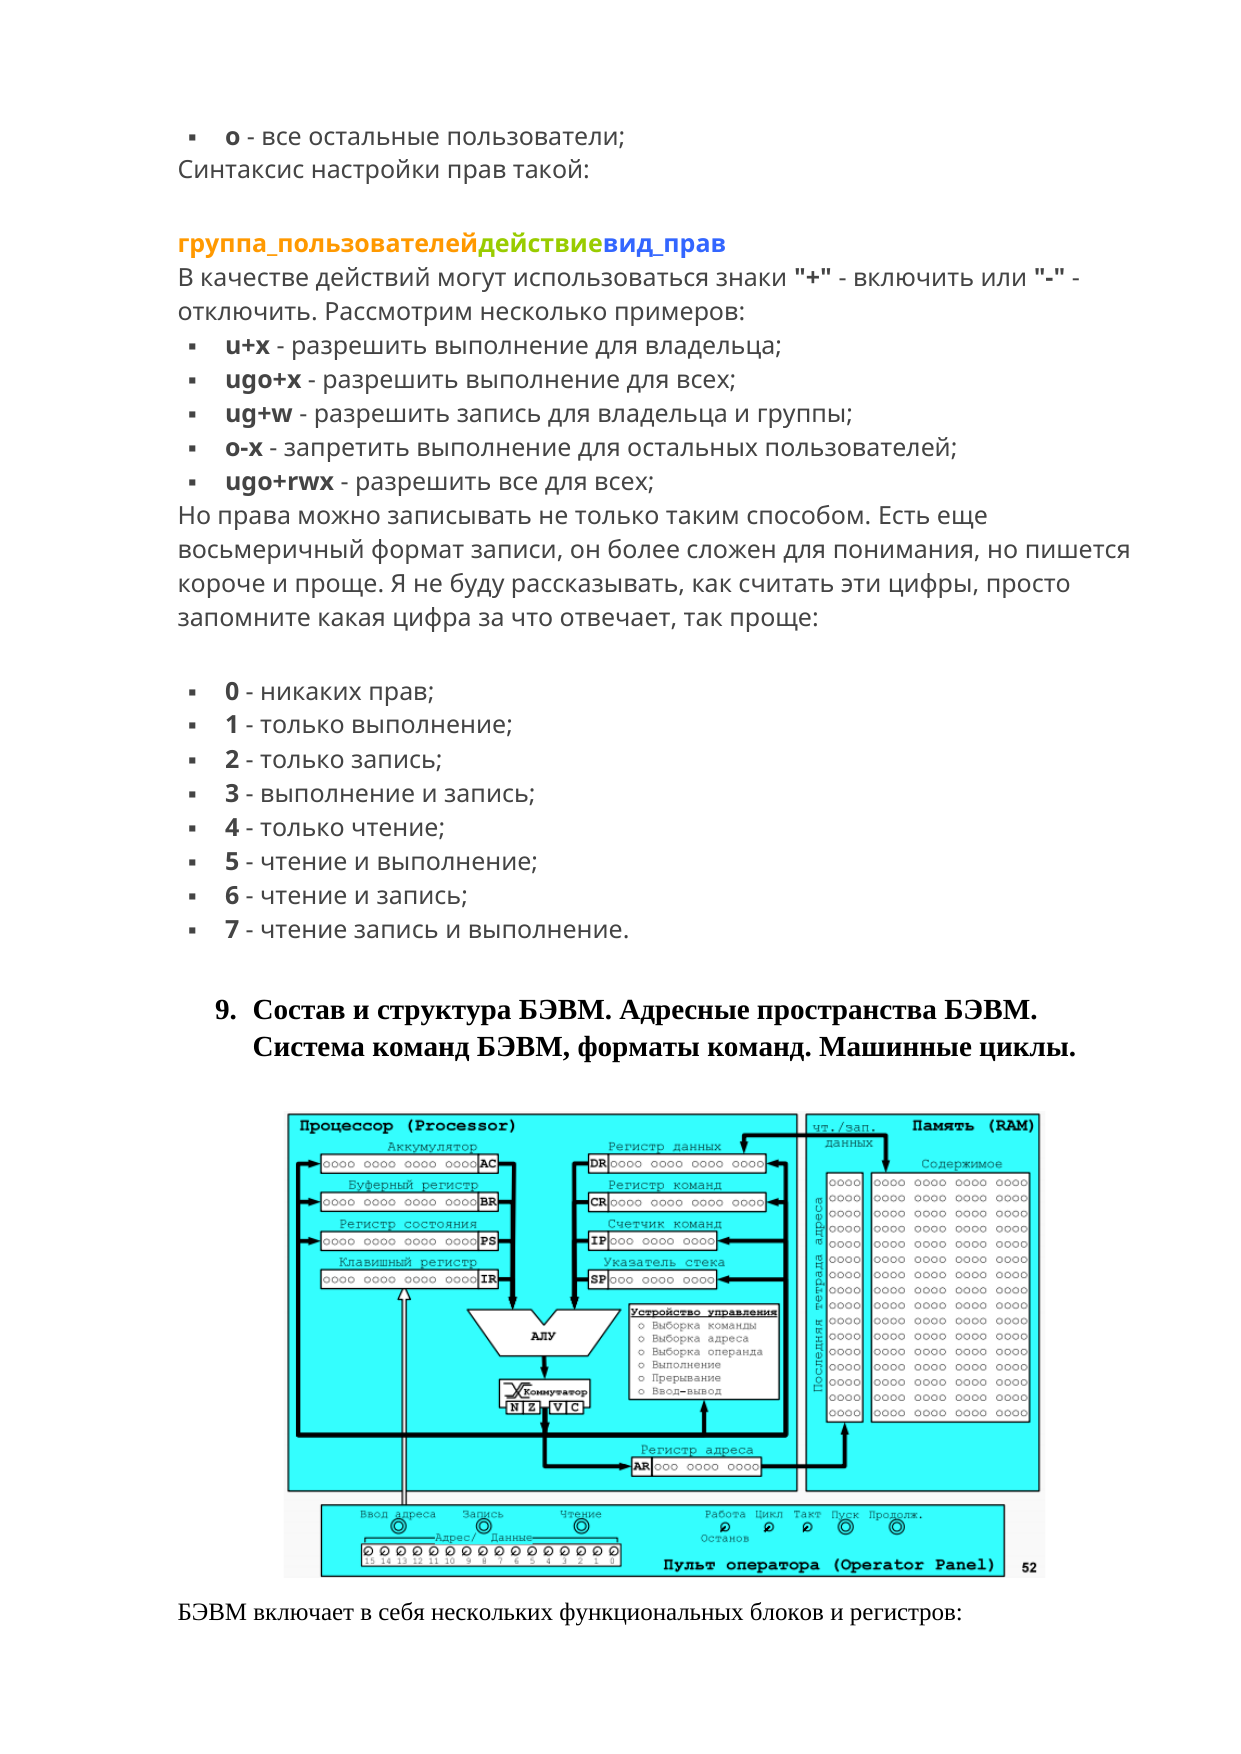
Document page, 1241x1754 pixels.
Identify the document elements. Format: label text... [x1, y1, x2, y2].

list u+x - разрешить выполнение для владельца; [187, 327, 1152, 362]
list 5 - чтение и выполнение; [187, 843, 1152, 877]
text Состав и структура БЭВМ. Адресные пространства БЭВМ. Система команд БЭВМ, форматы команд. Машинные циклы. [215, 992, 1152, 1062]
list 0 - никаких прав; [187, 673, 1152, 707]
list ugo+rwx - разрешить все для всех; [187, 464, 1152, 498]
text В качестве действий могут использоваться знаки "+" - включить или "-" - отключить. Рассмотрим несколько примеров: [177, 259, 1152, 327]
text группа_пользователейдействиевид_прав [177, 225, 1152, 259]
list ug+w - разрешить запись для владельца и группы; [187, 396, 1152, 430]
text БЭВМ включает в себя нескольких функциональных блоков и регистров: [177, 1597, 1152, 1625]
list 7 - чтение запись и выполнение. [187, 912, 1152, 946]
list o - все остальные пользователи; [187, 118, 1152, 152]
list 3 - выполнение и запись; [187, 775, 1152, 809]
list 6 - чтение и запись; [187, 877, 1152, 912]
list 2 - только запись; [187, 741, 1152, 775]
list 1 - только выполнение; [187, 707, 1152, 741]
text Но права можно записывать не только таким способом. Есть еще восьмеричный формат записи, он более сложен для понимания, но пишется короче и проще. Я не буду рассказывать, как считать эти цифры, просто запомните какая цифра за что отвечает, так проще: [177, 498, 1152, 634]
picture [283, 1111, 1046, 1578]
list o-x - запретить выполнение для остальных пользователей; [187, 430, 1152, 464]
list 4 - только чтение; [187, 809, 1152, 843]
text Синтаксис настройки прав такой: [177, 152, 1152, 186]
list ugo+x - разрешить выполнение для всех; [187, 362, 1152, 396]
